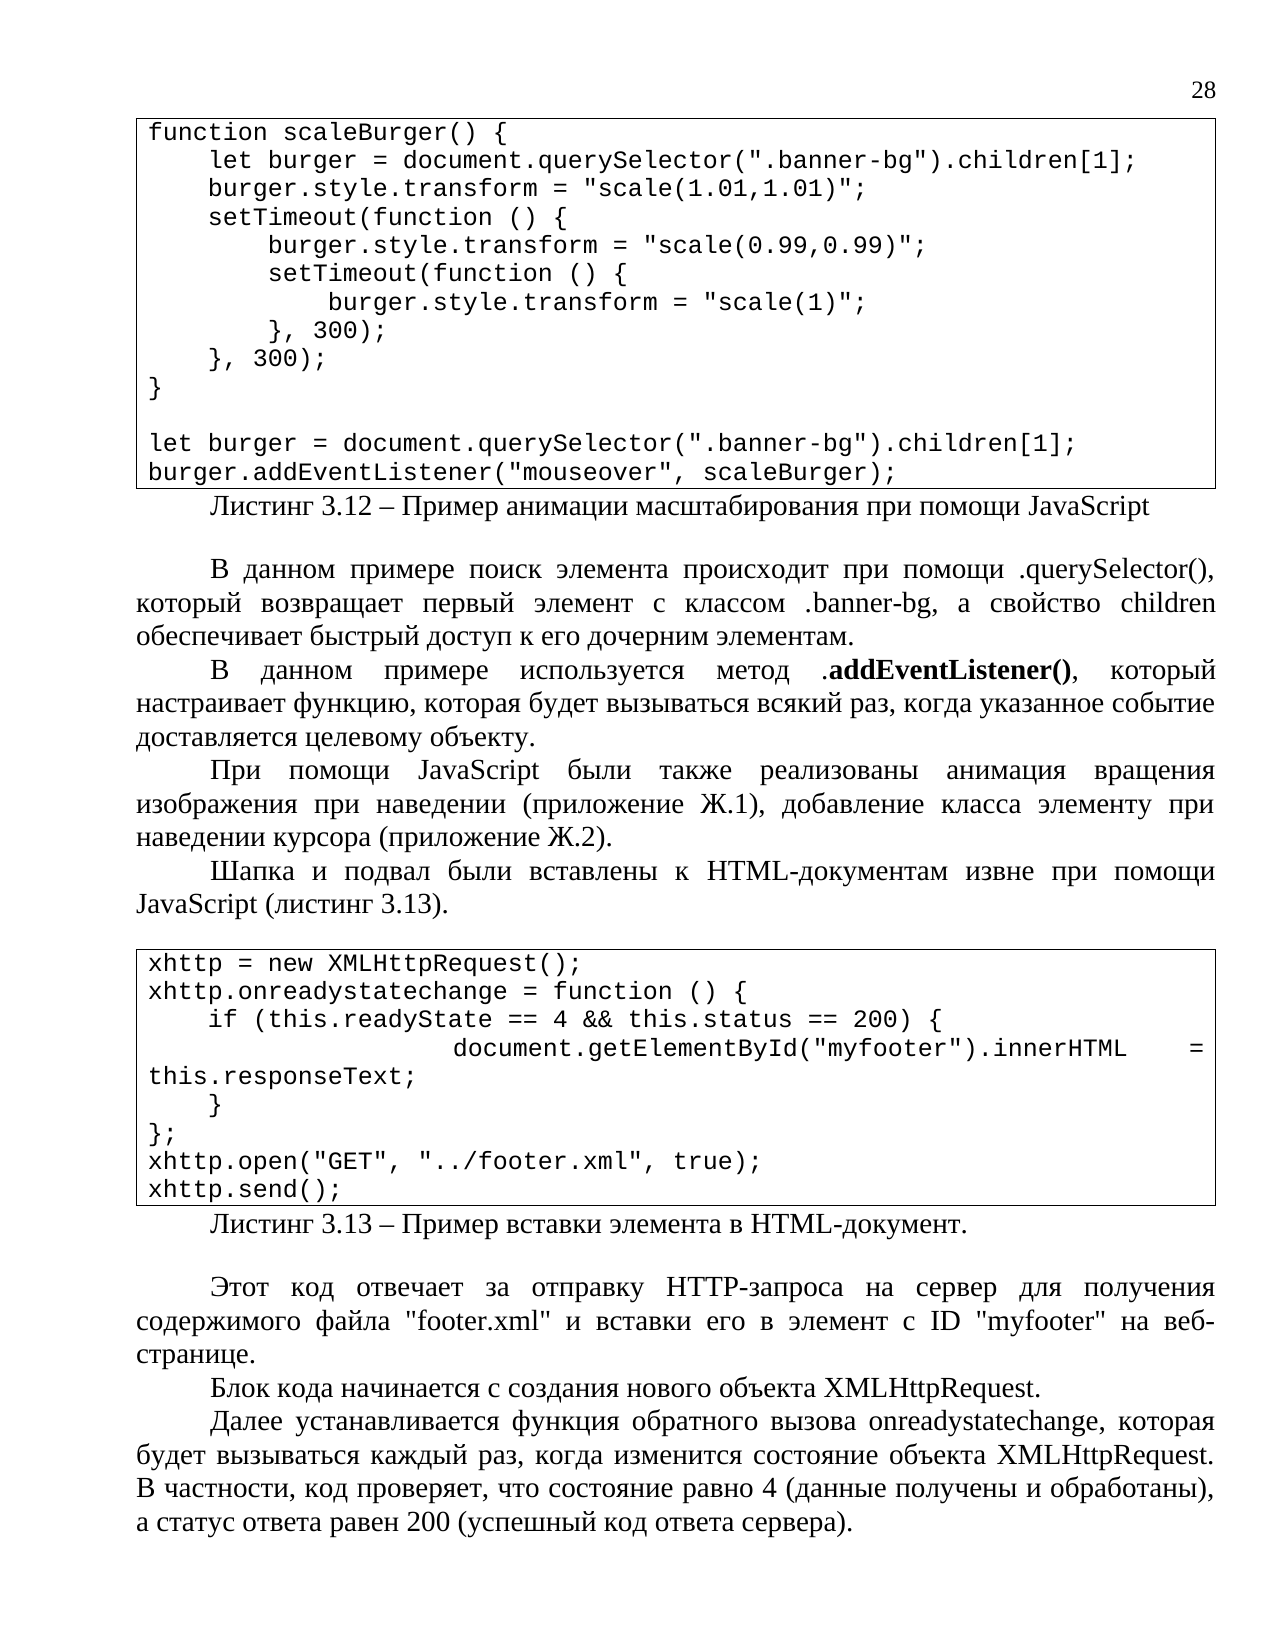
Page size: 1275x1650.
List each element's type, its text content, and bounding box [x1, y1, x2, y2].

text Листинг 3.13 – Пример вставки элемента в HTML-документ. [136, 1206, 1216, 1240]
text Блок кода начинается с создания нового объекта XMLHttpRequest. [136, 1370, 1216, 1403]
text Шапка и подвал были вставлены к HTML-документам извне при помощи JavaScript (листинг 3.13). [136, 853, 1216, 920]
table_header xhttp = new XMLHttpRequest(); xhttp.onreadystatechange = function () { if (this.readyState == 4 && this.status == 200) { document.getElementById("myfooter").innerHTML = this.responseText; } }; xhttp.open("GET", "../footer.xml", true); xhttp.send(); [137, 950, 1215, 1205]
text В данном примере используется метод .addEventListener(), который настраивает функцию, которая будет вызываться всякий раз, когда указанное событие доставляется целевому объекту. [136, 652, 1216, 752]
text Листинг 3.12 – Пример анимации масштабирования при помощи JavaScript [136, 489, 1216, 522]
text Далее устанавливается функция обратного вызова onreadystatechange, которая будет вызываться каждый раз, когда изменится состояние объекта XMLHttpRequest. В частности, код проверяет, что состояние равно 4 (данные получены и обработаны), а статус ответа равен 200 (успешный код ответа сервера). [136, 1403, 1216, 1537]
text При помощи JavaScript были также реализованы анимация вращения изображения при наведении (приложение Ж.1), добавление класса элементу при наведении курсора (приложение Ж.2). [136, 752, 1216, 853]
table_header function scaleBurger() { let burger = document.querySelector(".banner-bg").children[1]; burger.style.transform = "scale(1.01,1.01)"; setTimeout(function () { burger.style.transform = "scale(0.99,0.99)"; setTimeout(function () { burger.style.transform = "scale(1)"; }, 300); }, 300); } let burger = document.querySelector(".banner-bg").children[1]; burger.addEventListener("mouseover", scaleBurger); [137, 119, 1215, 487]
text В данном примере поиск элемента происходит при помощи .querySelector(), который возвращает первый элемент с классом .banner-bg, а свойство children обеспечивает быстрый доступ к его дочерним элементам. [136, 551, 1216, 652]
text Этот код отвечает за отправку HTTP-запроса на сервер для получения содержимого файла "footer.xml" и вставки его в элемент с ID "myfooter" на веб-странице. [136, 1269, 1216, 1370]
